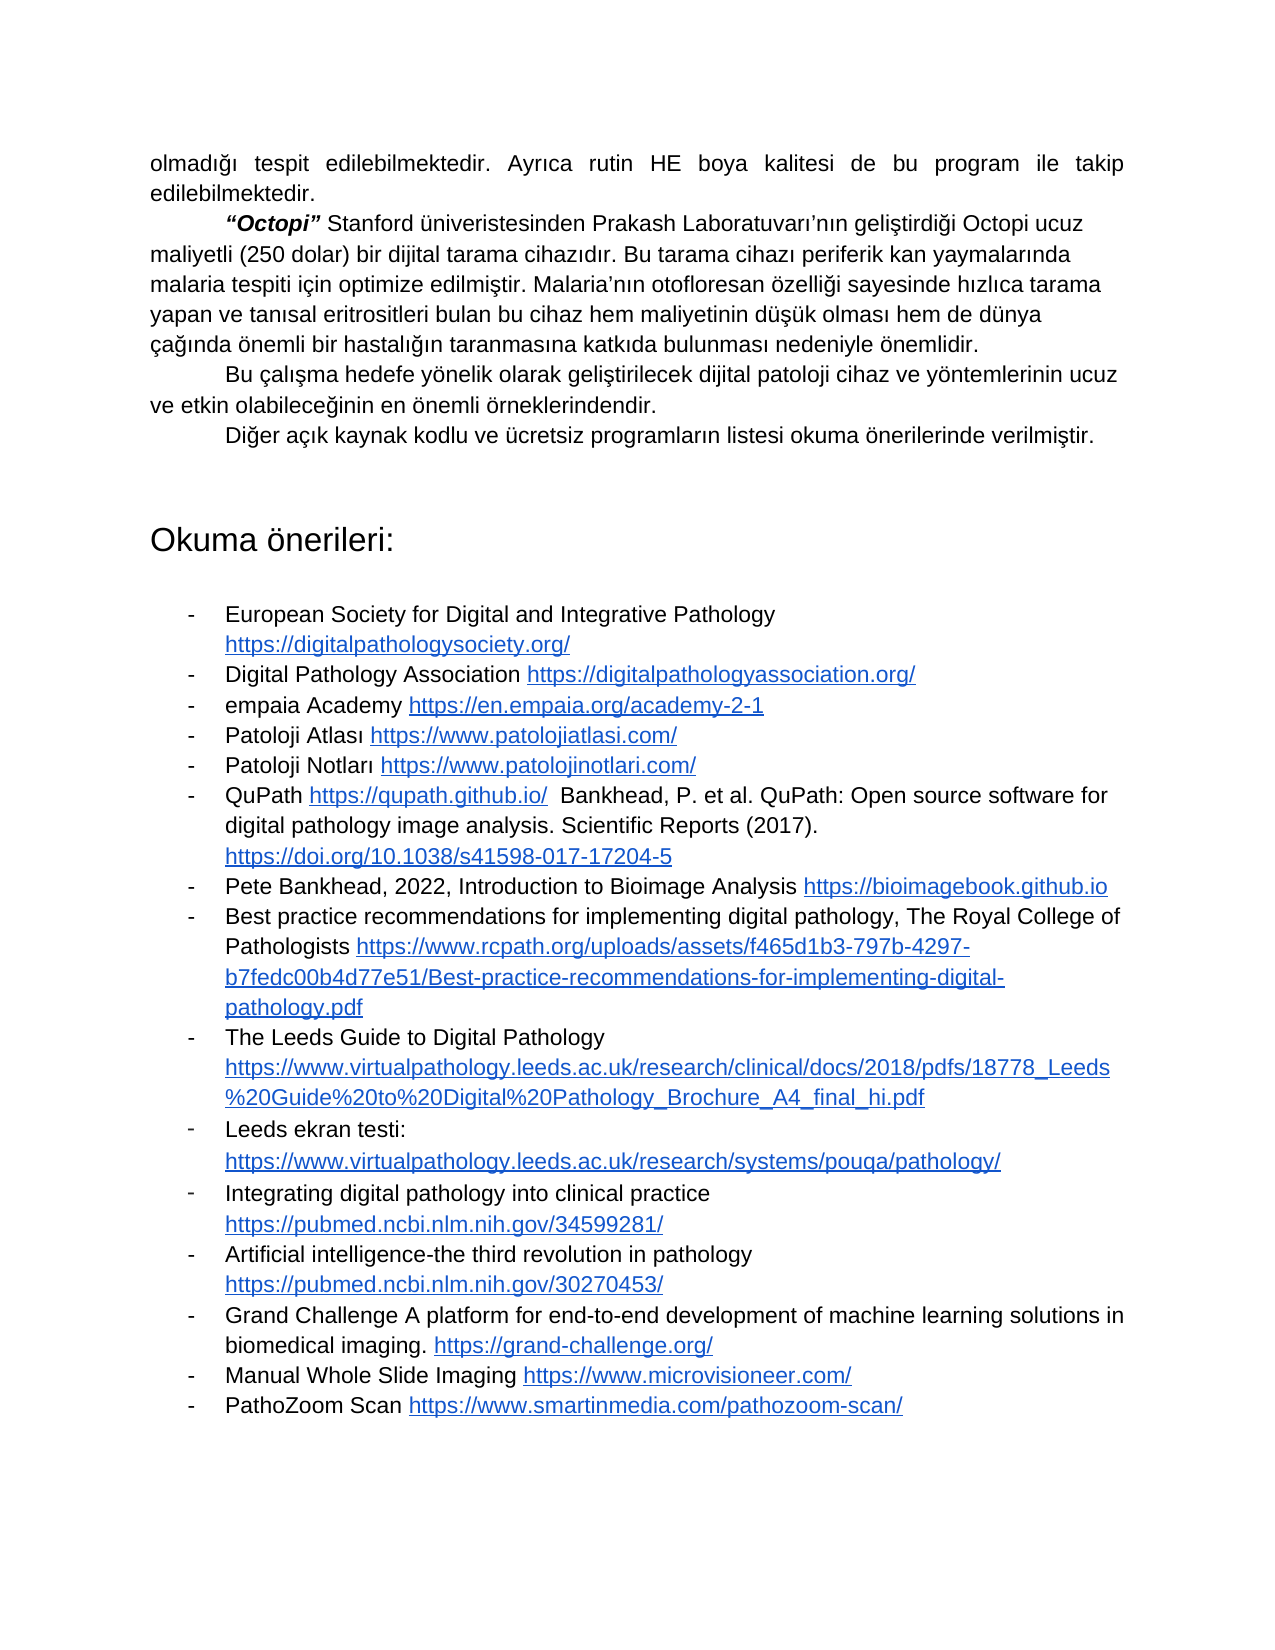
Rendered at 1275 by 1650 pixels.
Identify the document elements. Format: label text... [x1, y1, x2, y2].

list empaia Academy https://en.empaia.org/academy-2-1 [187, 692, 1125, 718]
subtitle Okuma önerileri: [150, 520, 1125, 558]
text “Octopi” Stanford üniveristesinden Prakash Laboratuvarı’nın geliştirdiği Octopi ucuz maliyetli (250 dolar) bir dijital tarama cihazıdır. Bu tarama cihazı periferik kan yaymalarında malaria tespiti için optimize edilmiştir. Malaria’nın otofloresan özelliği sayesinde hızlıca tarama yapan ve tanısal eritrositleri bulan bu cihaz hem maliyetinin düşük olması hem de dünya çağında önemli bir hastalığın taranmasına katkıda bulunması nedeniyle önemlidir. [150, 210, 1125, 358]
list Manual Whole Slide Imaging https://www.microvisioneer.com/ [187, 1362, 1125, 1388]
list Digital Pathology Association https://digitalpathologyassociation.org/ [187, 661, 1125, 688]
list Patoloji Atlası https://www.patolojiatlasi.com/ [187, 722, 1125, 748]
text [150, 150, 1125, 207]
list Leeds ekran testi: https://www.virtualpathology.leeds.ac.uk/research/systems/pouqa/pathology/ [187, 1114, 1125, 1174]
list Grand Challenge A platform for end-to-end development of machine learning solutions in biomedical imaging. https://grand-challenge.org/ [187, 1302, 1125, 1358]
list European Society for Digital and Integrative Pathology https://digitalpathologysociety.org/ [187, 601, 1125, 657]
list Patoloji Notları https://www.patolojinotlari.com/ [187, 752, 1125, 778]
text Bu çalışma hedefe yönelik olarak geliştirilecek dijital patoloji cihaz ve yöntemlerinin ucuz ve etkin olabileceğinin en önemli örneklerindendir. [150, 361, 1125, 418]
list PathoZoom Scan https://www.smartinmedia.com/pathozoom-scan/ [187, 1392, 1125, 1418]
text Diğer açık kaynak kodlu ve ücretsiz programların listesi okuma önerilerinde verilmiştir. [150, 422, 1125, 448]
list The Leeds Guide to Digital Pathology https://www.virtualpathology.leeds.ac.uk/research/clinical/docs/2018/pdfs/18778_Leeds%20Guide%20to%20Digital%20Pathology_Brochure_A4_final_hi.pdf [187, 1024, 1125, 1111]
list Integrating digital pathology into clinical practice https://pubmed.ncbi.nlm.nih.gov/34599281/ [187, 1178, 1125, 1237]
list Best practice recommendations for implementing digital pathology, The Royal College of Pathologists https://www.rcpath.org/uploads/assets/f465d1b3-797b-4297-b7fedc00b4d77e51/Best-practice-recommendations-for-implementing-digital-pathology.pdf [187, 903, 1125, 1020]
list Artificial intelligence-the third revolution in pathology https://pubmed.ncbi.nlm.nih.gov/30270453/ [187, 1241, 1125, 1298]
list Pete Bankhead, 2022, Introduction to Bioimage Analysis https://bioimagebook.github.io [187, 873, 1125, 899]
list QuPath https://qupath.github.io/ Bankhead, P. et al. QuPath: Open source software for digital pathology image analysis. Scientific Reports (2017). https://doi.org/10.1038/s41598-017-17204-5 [187, 782, 1125, 869]
